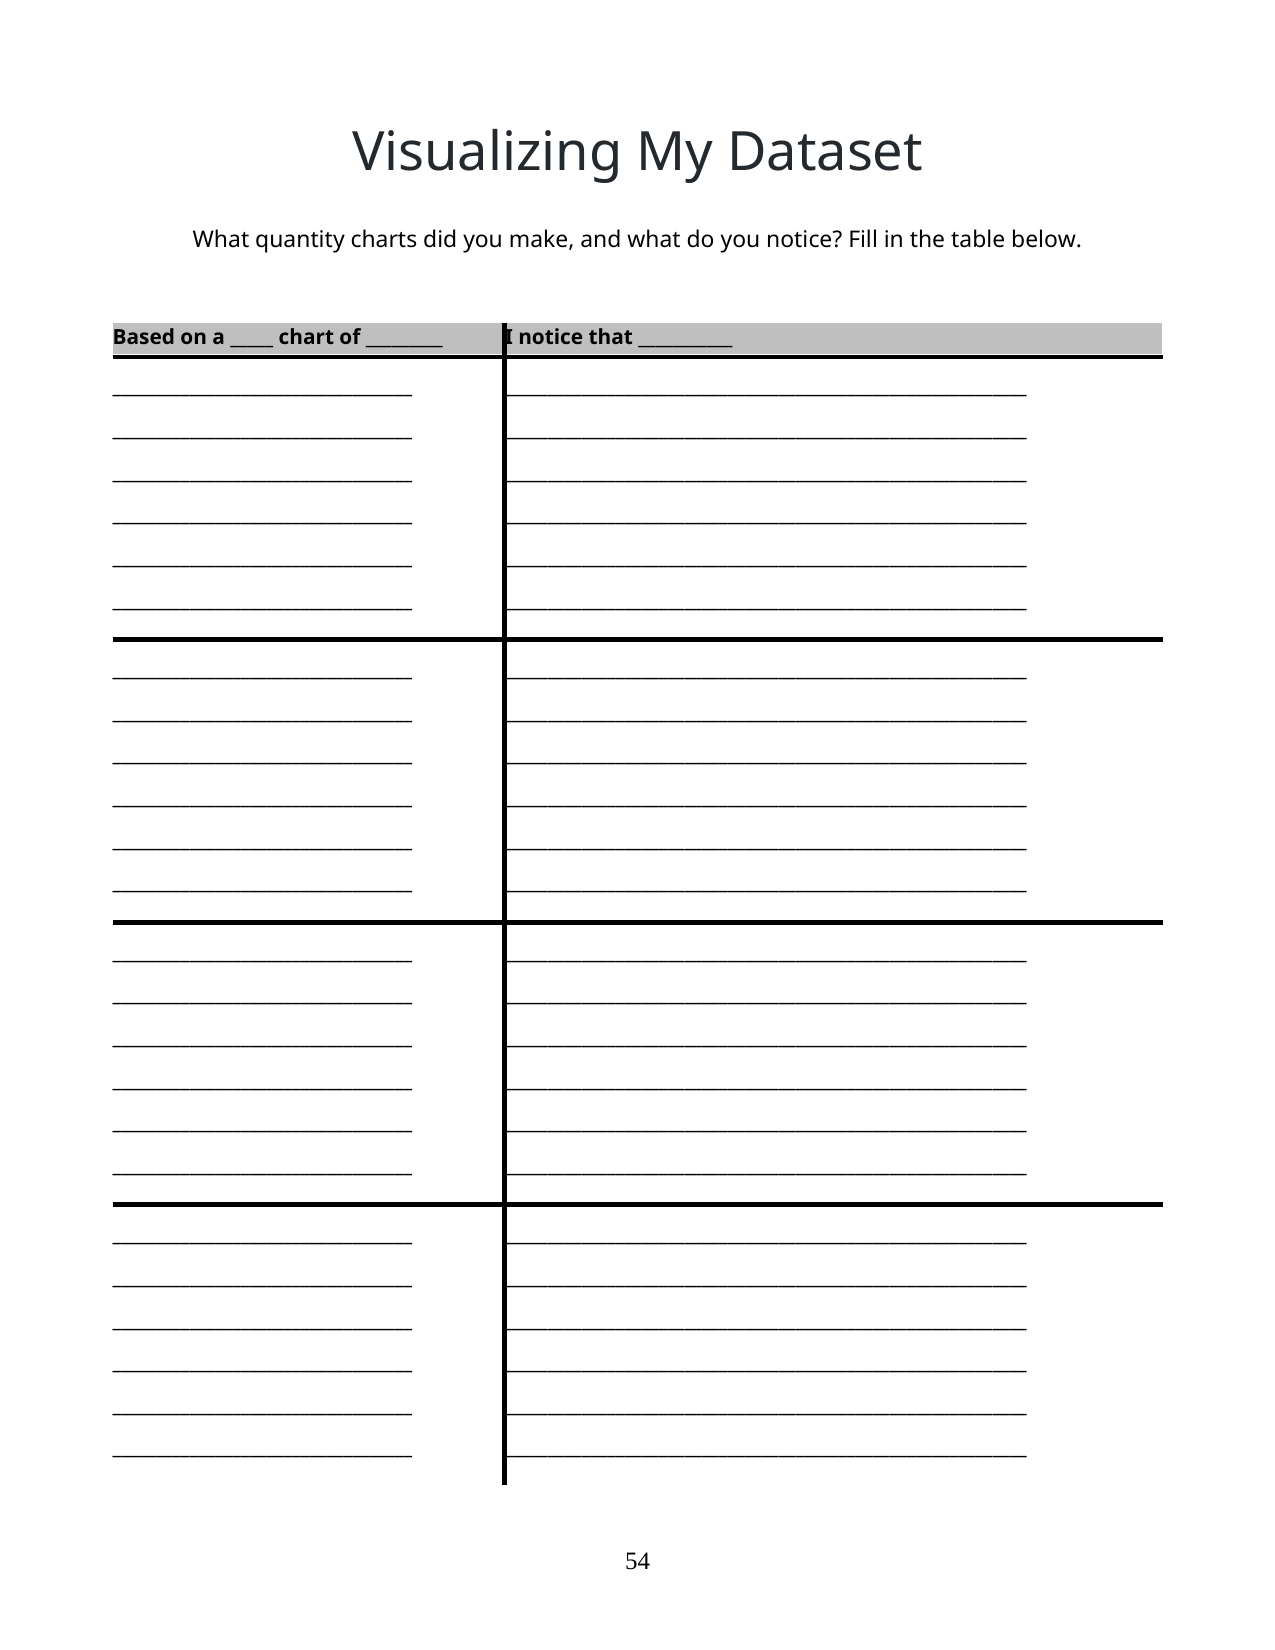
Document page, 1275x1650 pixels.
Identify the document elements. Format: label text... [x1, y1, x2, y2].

table_cell ___________________________________ ___________________________________ ___________________________________ ___________________________________ ___________________________________ ___________________________________ [113, 642, 502, 920]
subtitle Visualizing My Dataset [112, 112, 1162, 186]
table_header I notice that ___________ [507, 323, 1162, 354]
table_cell _____________________________________________________________ _____________________________________________________________ _____________________________________________________________ _____________________________________________________________ _____________________________________________________________ _____________________________________________________________ [507, 925, 1162, 1202]
text What quantity charts did you make, and what do you notice? Fill in the table below. [112, 223, 1162, 254]
table_cell _____________________________________________________________ _____________________________________________________________ _____________________________________________________________ _____________________________________________________________ _____________________________________________________________ _____________________________________________________________ [507, 642, 1162, 920]
table_cell _____________________________________________________________ _____________________________________________________________ _____________________________________________________________ _____________________________________________________________ _____________________________________________________________ _____________________________________________________________ [507, 359, 1162, 637]
table_header Based on a _____ chart of _________ [113, 323, 502, 354]
table_cell ___________________________________ ___________________________________ ___________________________________ ___________________________________ ___________________________________ ___________________________________ [113, 1207, 502, 1485]
table_cell ___________________________________ ___________________________________ ___________________________________ ___________________________________ ___________________________________ ___________________________________ [113, 359, 502, 637]
table_cell _____________________________________________________________ _____________________________________________________________ _____________________________________________________________ _____________________________________________________________ _____________________________________________________________ _____________________________________________________________ [507, 1207, 1162, 1485]
table_cell ___________________________________ ___________________________________ ___________________________________ ___________________________________ ___________________________________ ___________________________________ [113, 925, 502, 1202]
